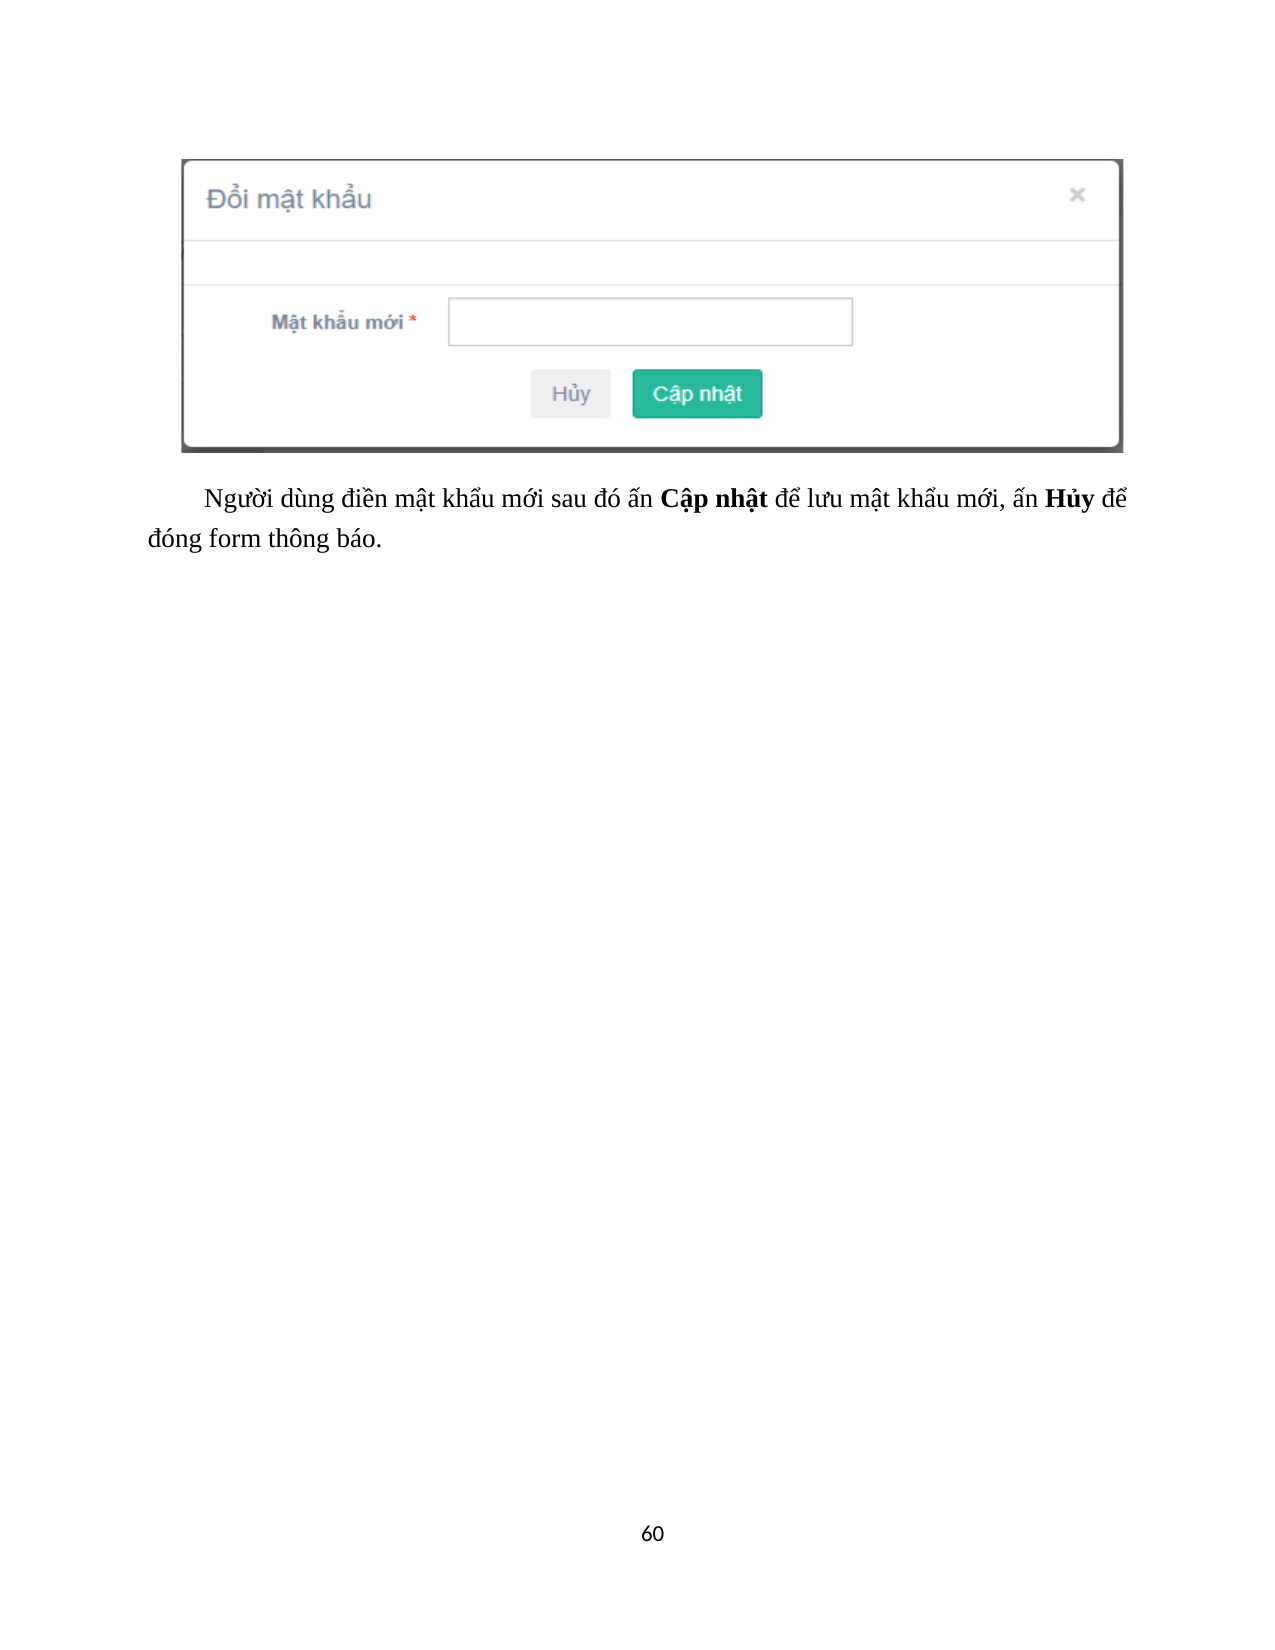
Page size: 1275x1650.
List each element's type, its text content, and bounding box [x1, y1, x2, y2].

text Người dùng điền mật khẩu mới sau đó ấn Cập nhật để lưu mật khẩu mới, ấn Hủy để đóng form thông báo. [148, 482, 1157, 553]
picture [181, 159, 1124, 453]
